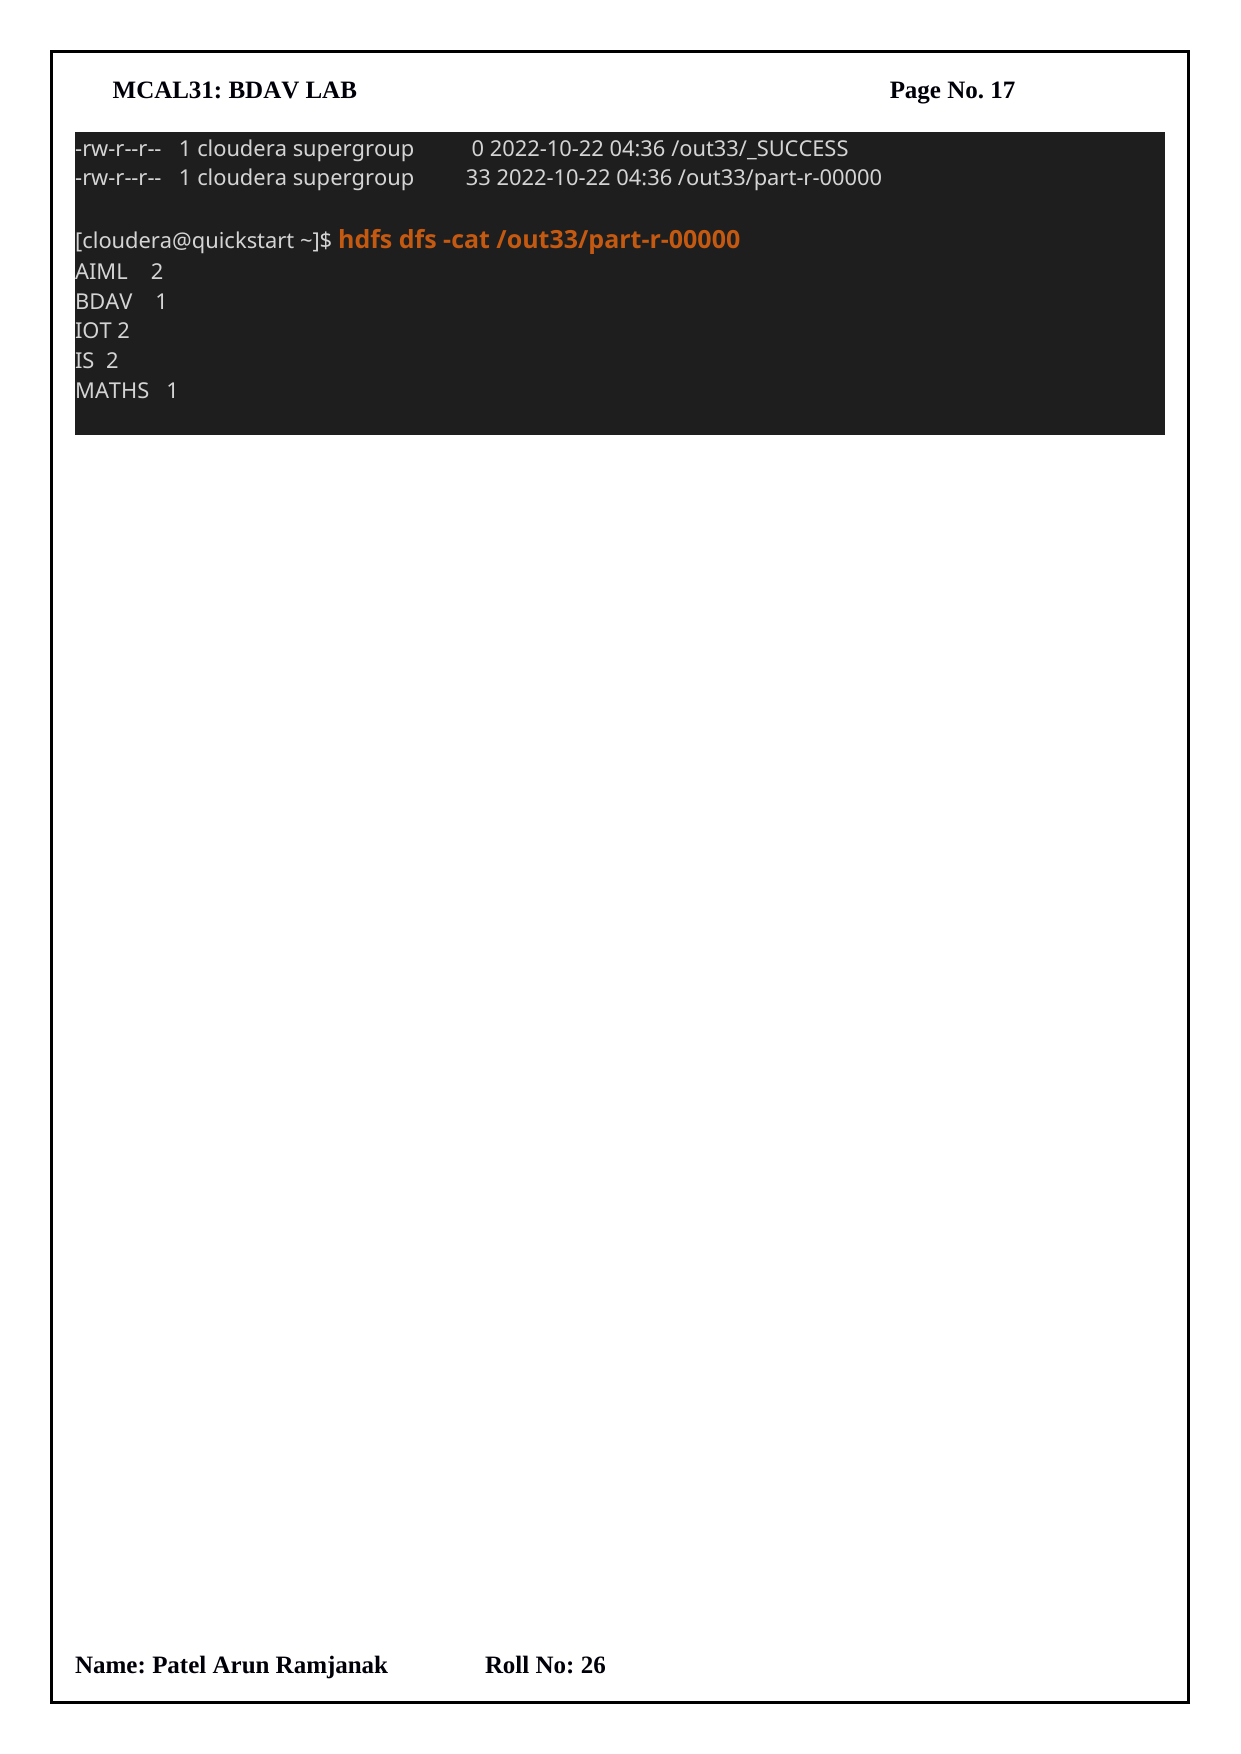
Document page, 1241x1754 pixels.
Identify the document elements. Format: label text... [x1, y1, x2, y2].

text MATHS 1 [75, 375, 1165, 405]
text [cloudera@quickstart ~]$ hdfs dfs -cat /out33/part-r-00000 [75, 222, 1165, 256]
text -rw-r--r-- 1 cloudera supergroup 33 2022-10-22 04:36 /out33/part-r-00000 [75, 162, 1165, 192]
text BDAV 1 [75, 286, 1165, 316]
text IS 2 [75, 345, 1165, 375]
text IOT 2 [75, 316, 1165, 345]
text AIML 2 [75, 256, 1165, 286]
text -rw-r--r-- 1 cloudera supergroup 0 2022-10-22 04:36 /out33/_SUCCESS [75, 132, 1165, 162]
